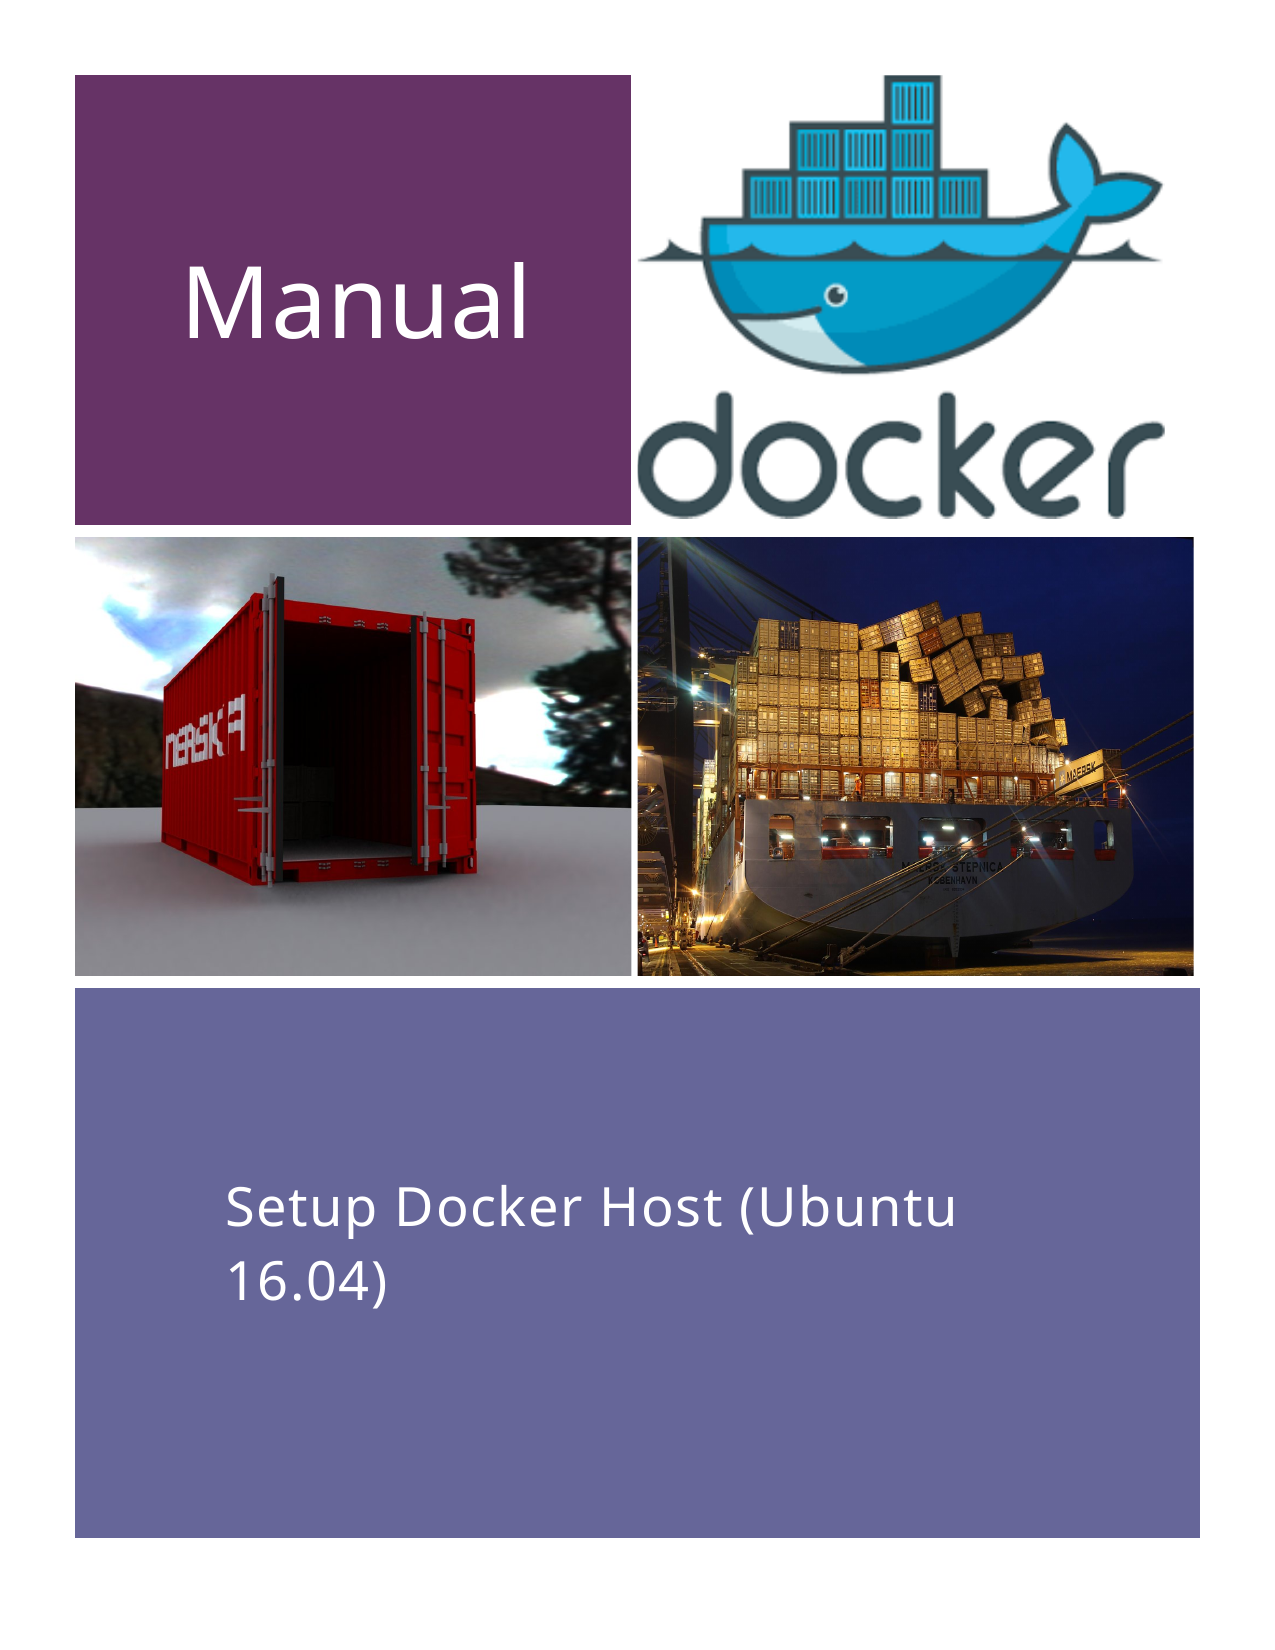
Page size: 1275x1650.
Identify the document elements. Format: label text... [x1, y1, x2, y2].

picture [75, 537, 632, 976]
picture [637, 75, 1165, 519]
table_header [644, 75, 1200, 525]
picture [637, 537, 1194, 976]
table_header [1194, 538, 1200, 975]
table_cell Setup Docker Host (Ubuntu 16.04) [75, 988, 1200, 1538]
